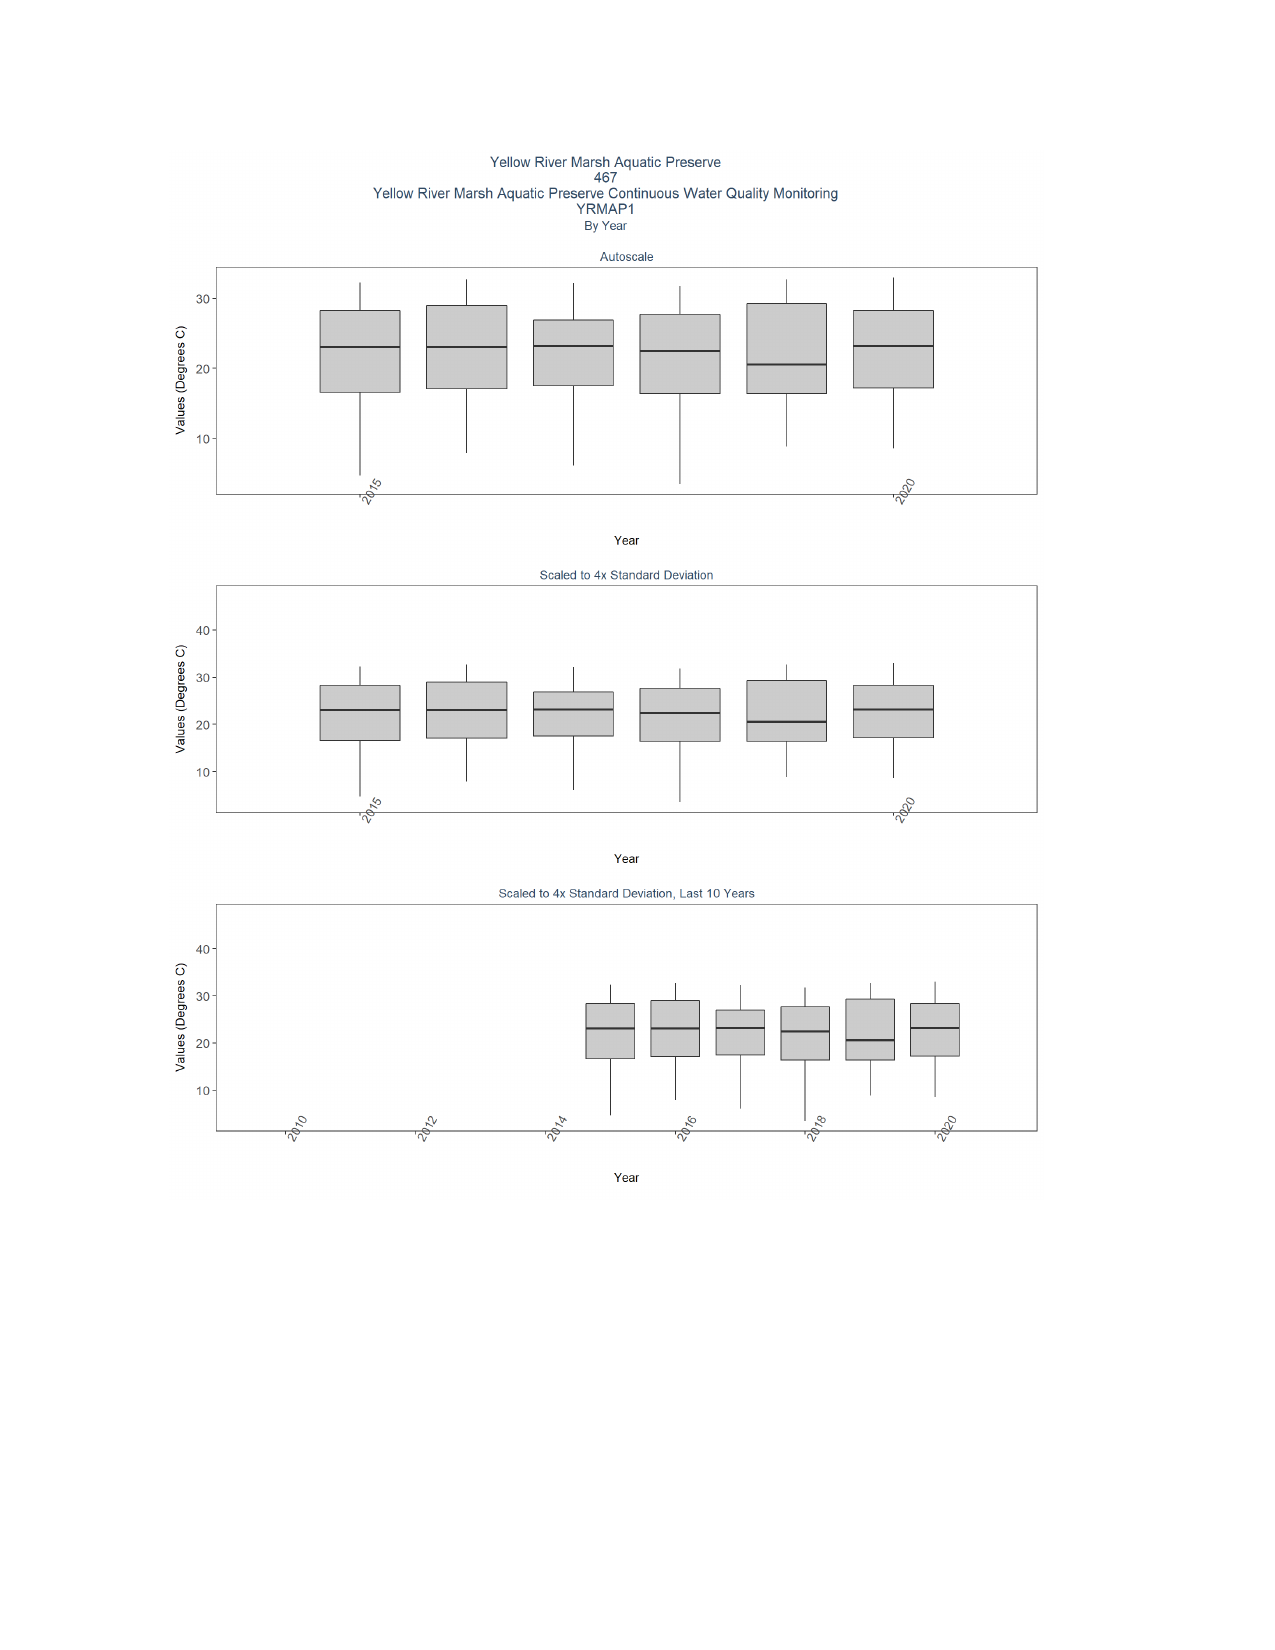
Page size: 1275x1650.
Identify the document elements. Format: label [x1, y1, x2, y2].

picture [168, 150, 1044, 1200]
